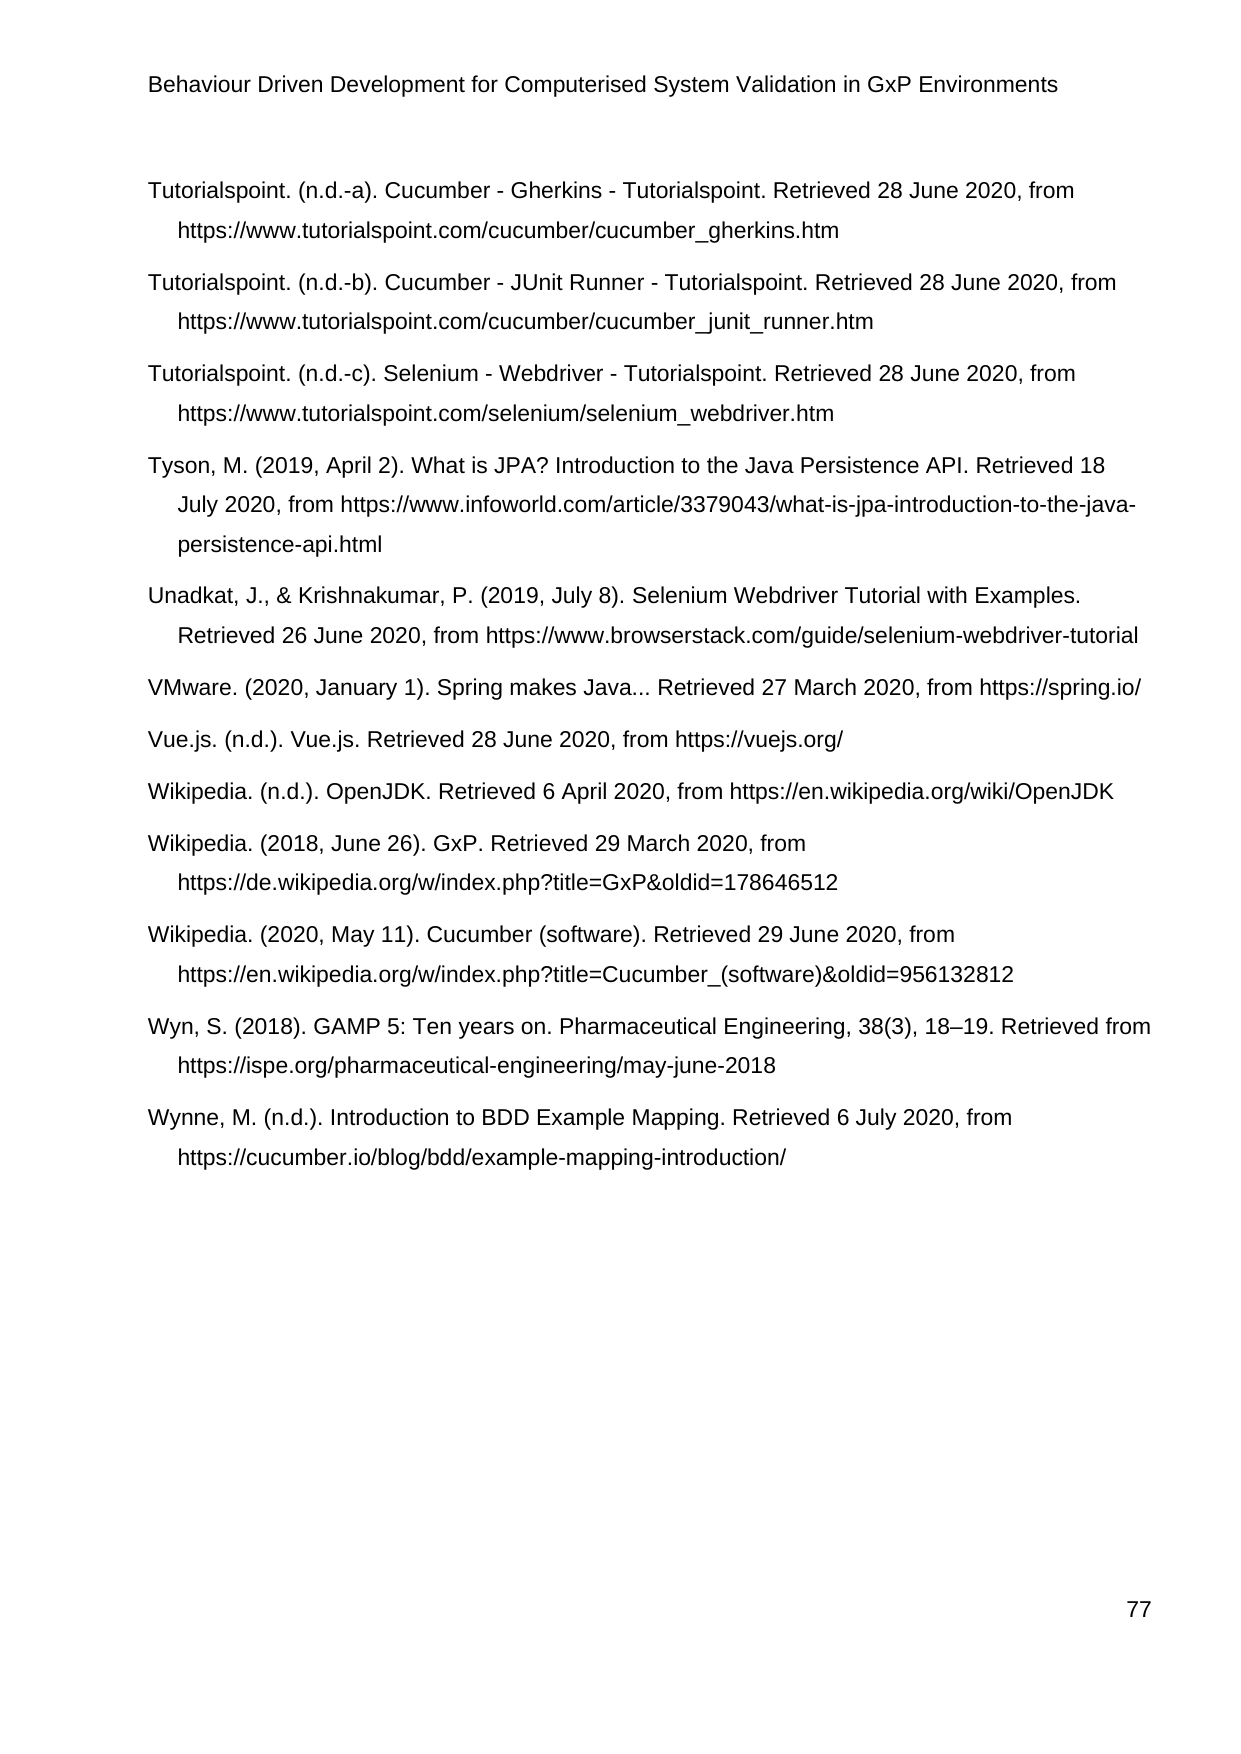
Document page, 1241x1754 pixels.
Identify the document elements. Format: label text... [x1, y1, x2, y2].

text Wikipedia. (n.d.). OpenJDK. Retrieved 6 April 2020, from https://en.wikipedia.org/wiki/OpenJDK [148, 778, 1152, 804]
text Tutorialspoint. (n.d.-c). Selenium - Webdriver - Tutorialspoint. Retrieved 28 June 2020, from https://www.tutorialspoint.com/selenium/selenium_webdriver.htm [148, 360, 1152, 426]
text Wikipedia. (2018, June 26). GxP. Retrieved 29 March 2020, from https://de.wikipedia.org/w/index.php?title=GxP&oldid=178646512 [148, 830, 1152, 896]
text Unadkat, J., & Krishnakumar, P. (2019, July 8). Selenium Webdriver Tutorial with Examples. Retrieved 26 June 2020, from https://www.browserstack.com/guide/selenium-webdriver-tutorial [148, 582, 1152, 648]
text Tyson, M. (2019, April 2). What is JPA? Introduction to the Java Persistence API. Retrieved 18 July 2020, from https://www.infoworld.com/article/3379043/what-is-jpa-introduction-to-the-java-persistence-api.html [148, 452, 1152, 557]
text Wynne, M. (n.d.). Introduction to BDD Example Mapping. Retrieved 6 July 2020, from https://cucumber.io/blog/bdd/example-mapping-introduction/ [148, 1104, 1152, 1170]
text Wyn, S. (2018). GAMP 5: Ten years on. Pharmaceutical Engineering, 38(3), 18–19. Retrieved from https://ispe.org/pharmaceutical-engineering/may-june-2018 [148, 1013, 1152, 1079]
text Tutorialspoint. (n.d.-b). Cucumber - JUnit Runner - Tutorialspoint. Retrieved 28 June 2020, from https://www.tutorialspoint.com/cucumber/cucumber_junit_runner.htm [148, 269, 1152, 334]
text Wikipedia. (2020, May 11). Cucumber (software). Retrieved 29 June 2020, from https://en.wikipedia.org/w/index.php?title=Cucumber_(software)&oldid=956132812 [148, 921, 1152, 987]
text Vue.js. (n.d.). Vue.js. Retrieved 28 June 2020, from https://vuejs.org/ [148, 726, 1152, 752]
text VMware. (2020, January 1). Spring makes Java... Retrieved 27 March 2020, from https://spring.io/ [148, 674, 1152, 700]
text Tutorialspoint. (n.d.-a). Cucumber - Gherkins - Tutorialspoint. Retrieved 28 June 2020, from https://www.tutorialspoint.com/cucumber/cucumber_gherkins.htm [148, 177, 1152, 243]
